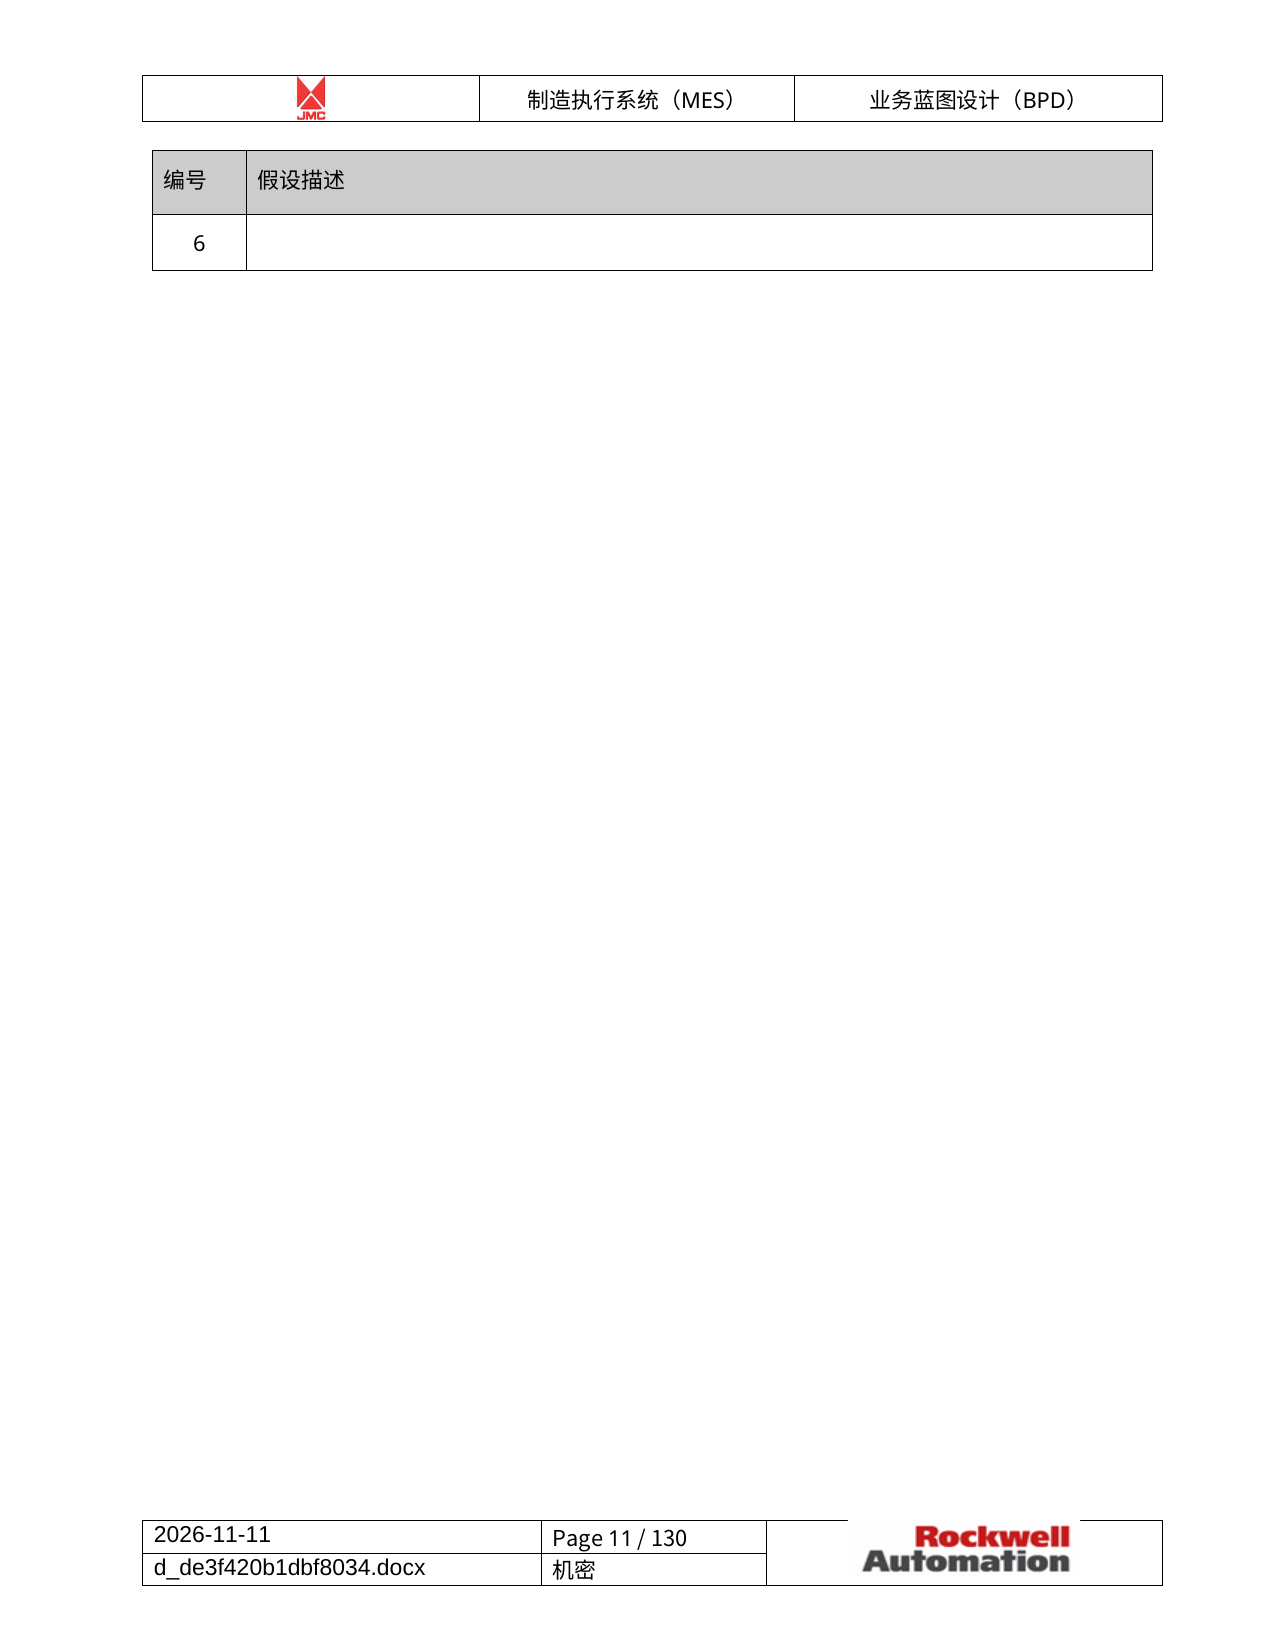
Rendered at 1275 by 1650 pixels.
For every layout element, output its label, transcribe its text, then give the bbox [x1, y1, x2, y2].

table_cell [247, 215, 1152, 270]
picture [296, 76, 326, 121]
table_header 编号 [153, 151, 246, 214]
picture [847, 1520, 1080, 1577]
table_header 假设描述 [247, 151, 1152, 214]
table_cell 6 [153, 215, 246, 270]
